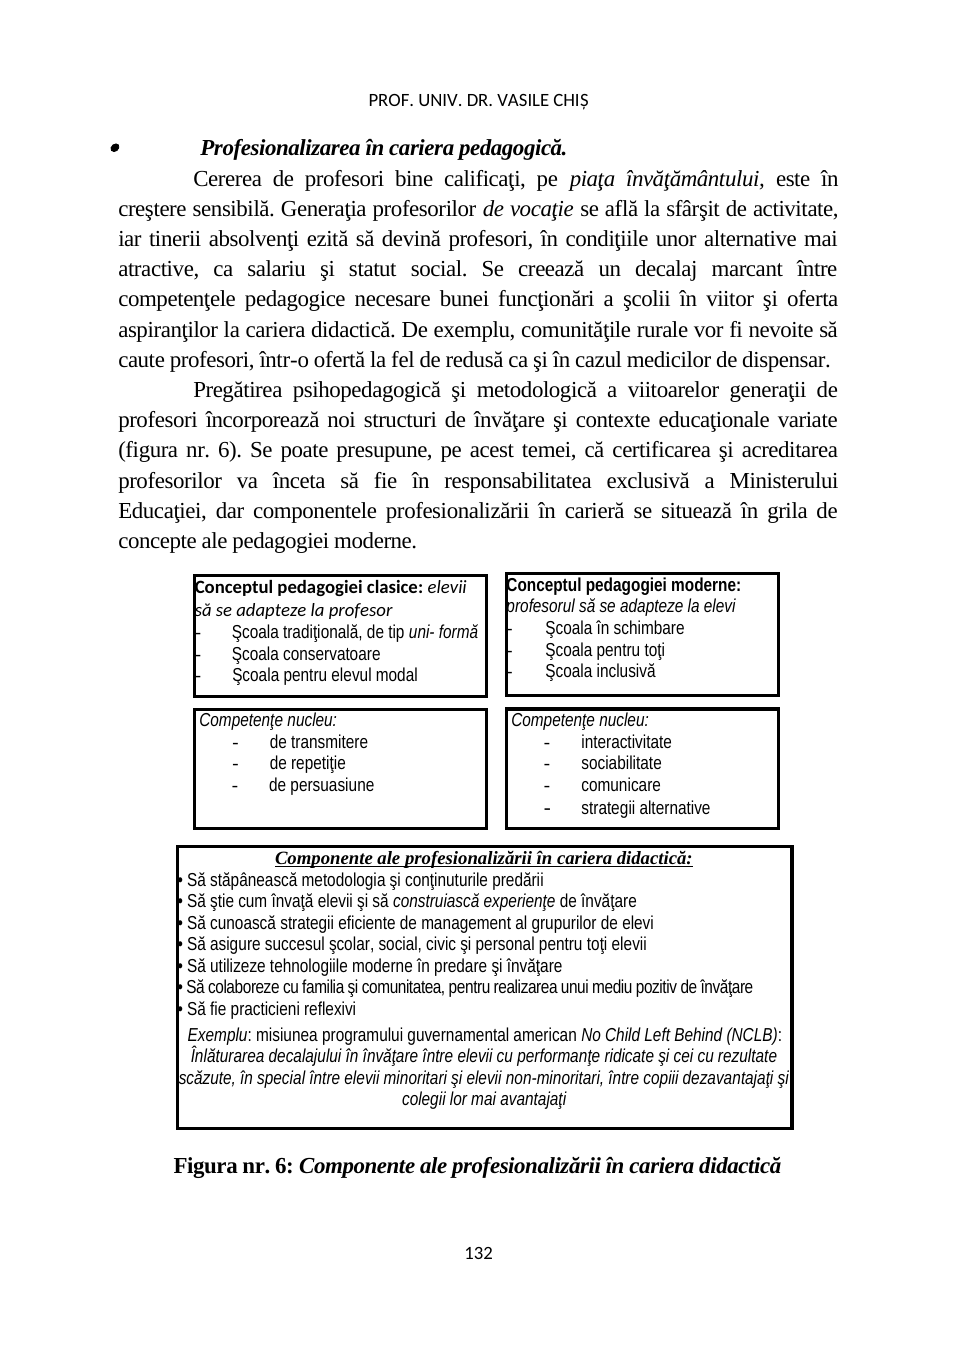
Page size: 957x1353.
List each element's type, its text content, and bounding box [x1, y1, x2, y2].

text Pregătirea psihopedagogică şi metodologică a viitoarelor generaţii de profesori încorporează noi structuri de învăţare şi contexte educaţionale variate (figura nr. 6). Se poate presupune, pe acest temei, că certificarea şi acreditarea profesorilor va înceta să fie în responsabilitatea exclusivă a Ministerului Educaţiei, dar componentele profesionalizării în carieră se situează în grila de concepte ale pedagogiei moderne. [118, 376, 838, 553]
text Cererea de profesori bine calificaţi, pe piaţa învăţământului, este în creştere sensibilă. Generaţia profesorilor de vocaţie se află la sfârşit de activitate, iar tinerii absolvenţi ezită să devină profesori, în condiţiile unor alternative mai atractive, ca salariu şi statut social. Se creează un decalaj marcant între competenţele pedagogice necesare bunei funcţionări a şcolii în viitor şi oferta aspiranţilor la cariera didactică. De exemplu, comunităţile rurale vor fi nevoite să caute profesori, într-o ofertă la fel de redusă ca şi în cazul medicilor de dispensar. [118, 165, 838, 372]
text Figura nr. 6: Componente ale profesionalizării în cariera didactică [118, 1152, 838, 1178]
list Profesionalizarea în cariera pedagogică. [118, 134, 838, 161]
